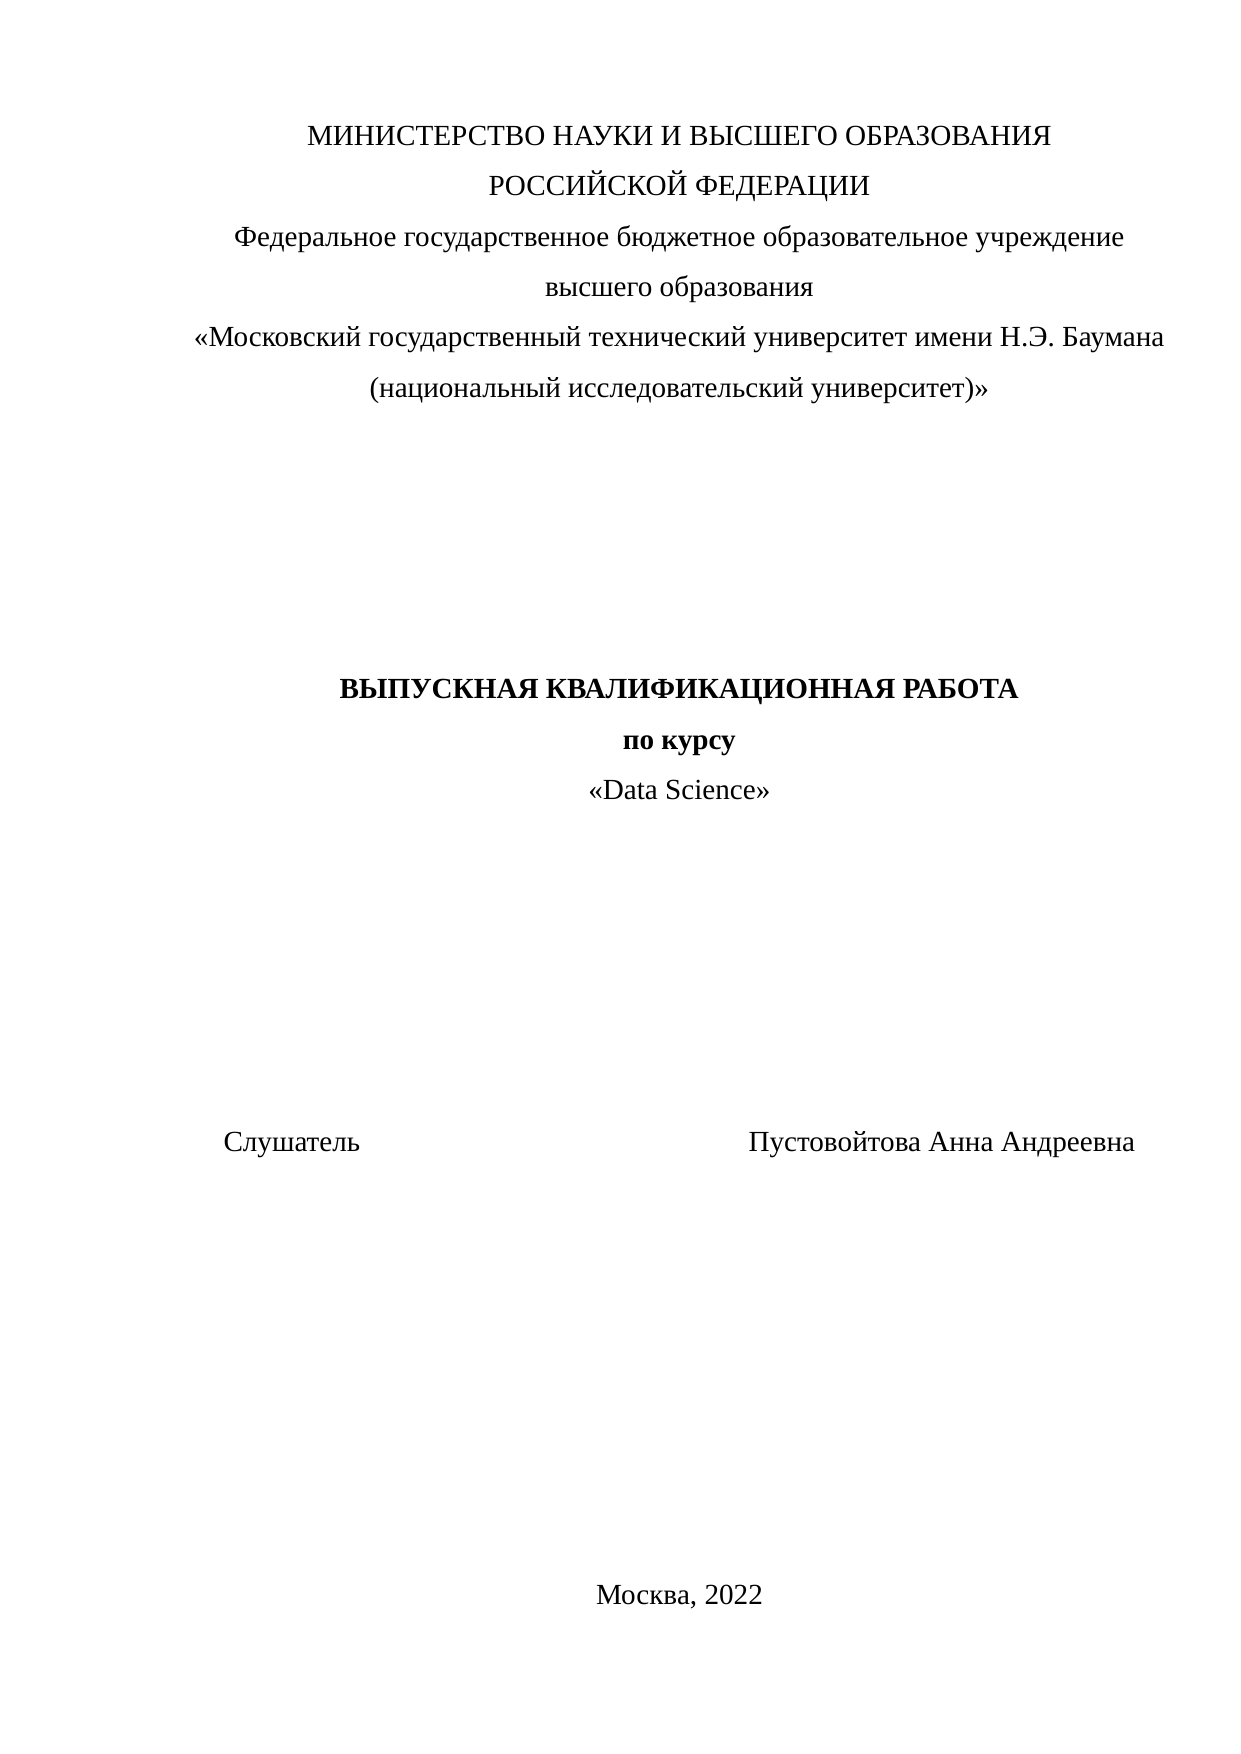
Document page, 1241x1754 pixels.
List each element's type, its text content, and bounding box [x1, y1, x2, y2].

text МИНИСТЕРСТВО НАУКИ И ВЫСШЕГО ОБРАЗОВАНИЯ [177, 118, 1181, 152]
text РОССИЙСКОЙ ФЕДЕРАЦИИ [177, 168, 1181, 202]
text высшего образования [177, 269, 1181, 303]
text «Московский государственный технический университет имени Н.Э. Баумана [177, 319, 1181, 353]
text Слушатель Пустовойтова Анна Андреевна [177, 1124, 1181, 1158]
text Москва, 2022 [177, 1577, 1181, 1611]
text по курсу [177, 722, 1181, 755]
text «Data Science» [177, 772, 1181, 806]
text (национальный исследовательский университет)» [177, 370, 1181, 403]
text Федеральное государственное бюджетное образовательное учреждение [177, 219, 1181, 252]
text ВЫПУСКНАЯ КВАЛИФИКАЦИОННАЯ РАБОТА [177, 672, 1181, 705]
